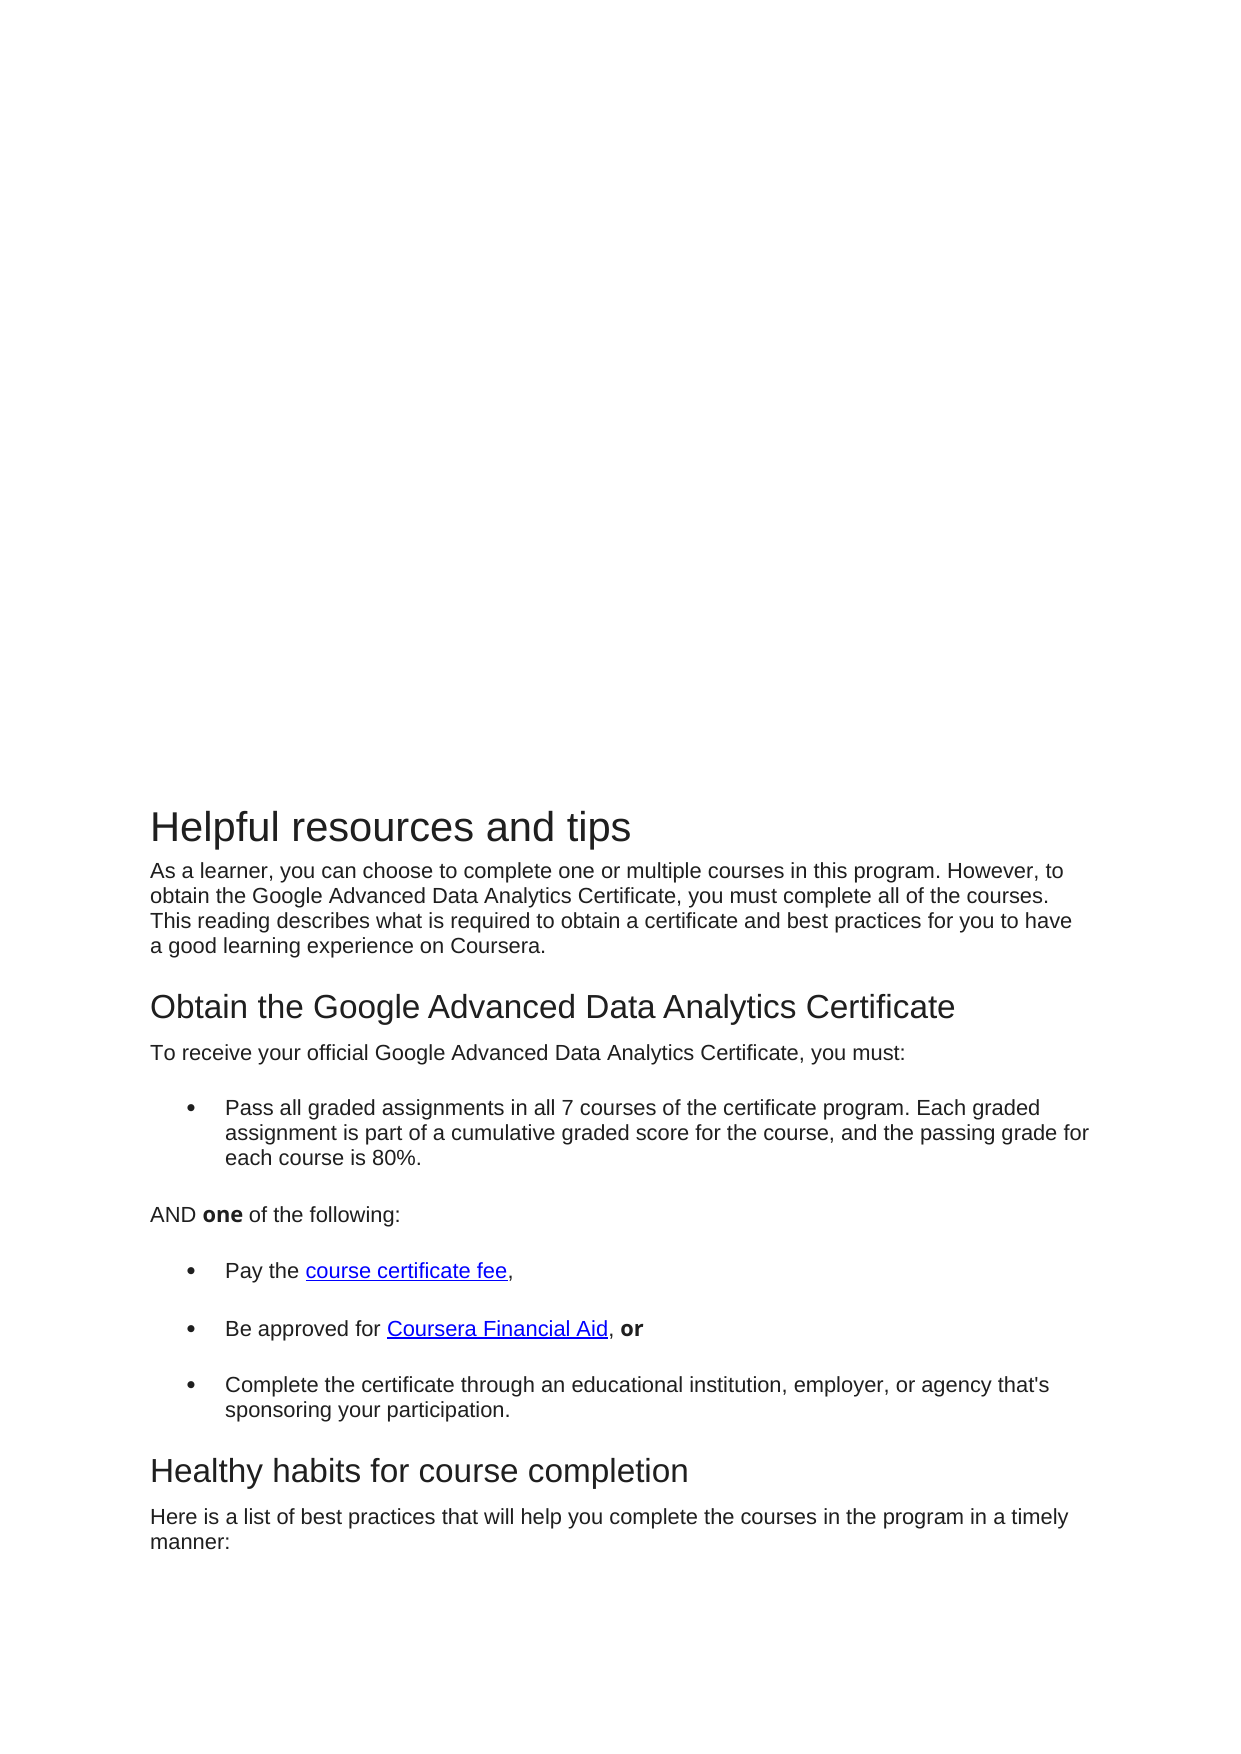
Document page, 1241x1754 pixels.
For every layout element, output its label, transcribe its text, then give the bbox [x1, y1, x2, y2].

text As a learner, you can choose to complete one or multiple courses in this program. However, to obtain the Google Advanced Data Analytics Certificate, you must complete all of the courses. This reading describes what is required to obtain a certificate and best practices for you to have a good learning experience on Coursera. [150, 858, 1090, 958]
list Pass all graded assignments in all 7 courses of the certificate program. Each graded assignment is part of a cumulative graded score for the course, and the passing grade for each course is 80%. [187, 1094, 1090, 1170]
text To receive your official Google Advanced Data Analytics Certificate, you must: [150, 1040, 1090, 1065]
text Here is a list of best practices that will help you complete the courses in the program in a timely manner: [150, 1504, 1090, 1554]
list Complete the certificate through an educational institution, employer, or agency that's sponsoring your participation. [187, 1372, 1090, 1422]
subtitle Healthy habits for course completion [150, 1451, 1090, 1489]
text AND one of the following: [150, 1199, 1090, 1229]
subtitle Helpful resources and tips [150, 802, 1090, 850]
list Pay the course certificate fee, [187, 1258, 1090, 1283]
subtitle Obtain the Google Advanced Data Analytics Certificate [150, 988, 1090, 1026]
list Be approved for Coursera Financial Aid, or [187, 1313, 1090, 1342]
